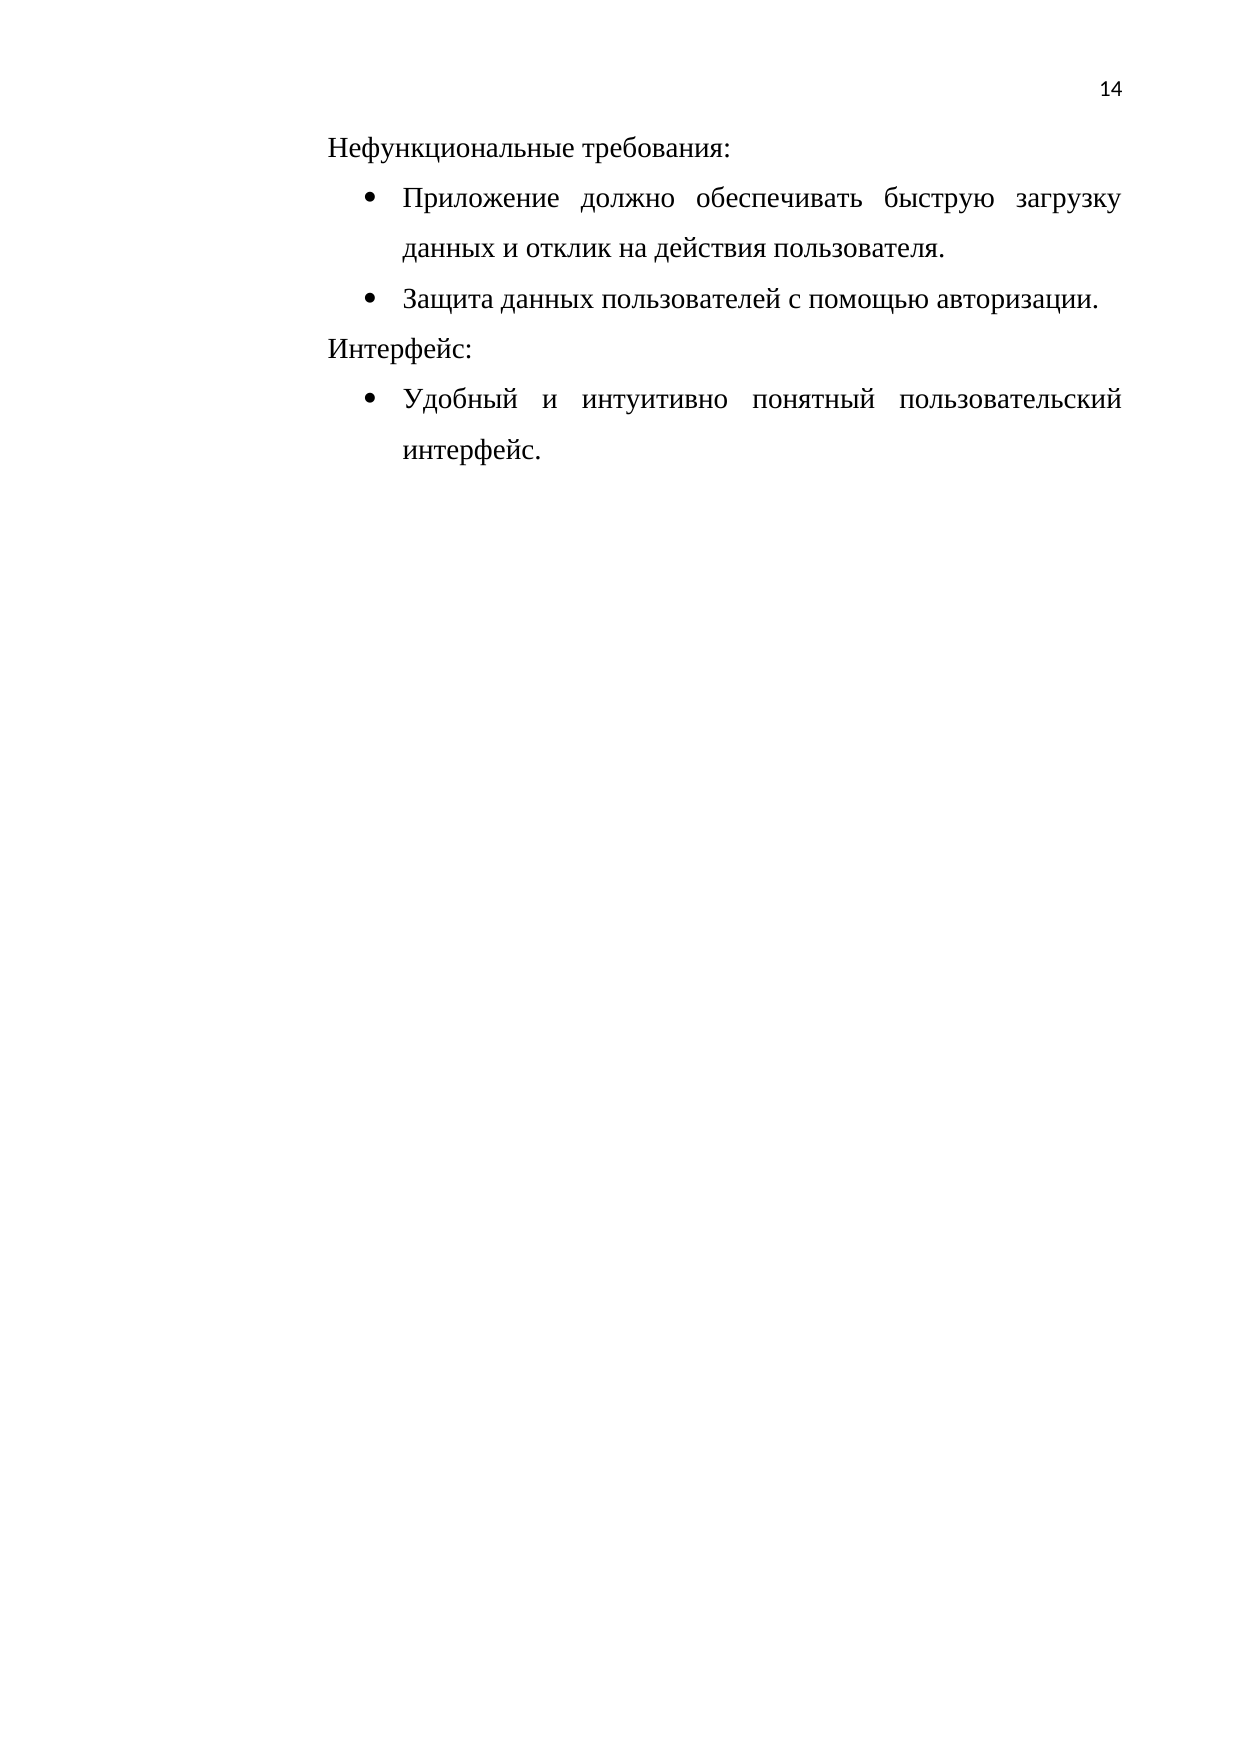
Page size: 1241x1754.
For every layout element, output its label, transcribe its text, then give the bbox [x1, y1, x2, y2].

list Интерфейс: [327, 331, 1122, 365]
list Нефункциональные требования: [327, 130, 1122, 163]
list Защита данных пользователей с помощью авторизации. [365, 281, 1122, 314]
list Приложение должно обеспечивать быструю загрузку данных и отклик на действия пользователя. [365, 180, 1122, 264]
list Удобный и интуитивно понятный пользовательский интерфейс. [365, 382, 1122, 466]
